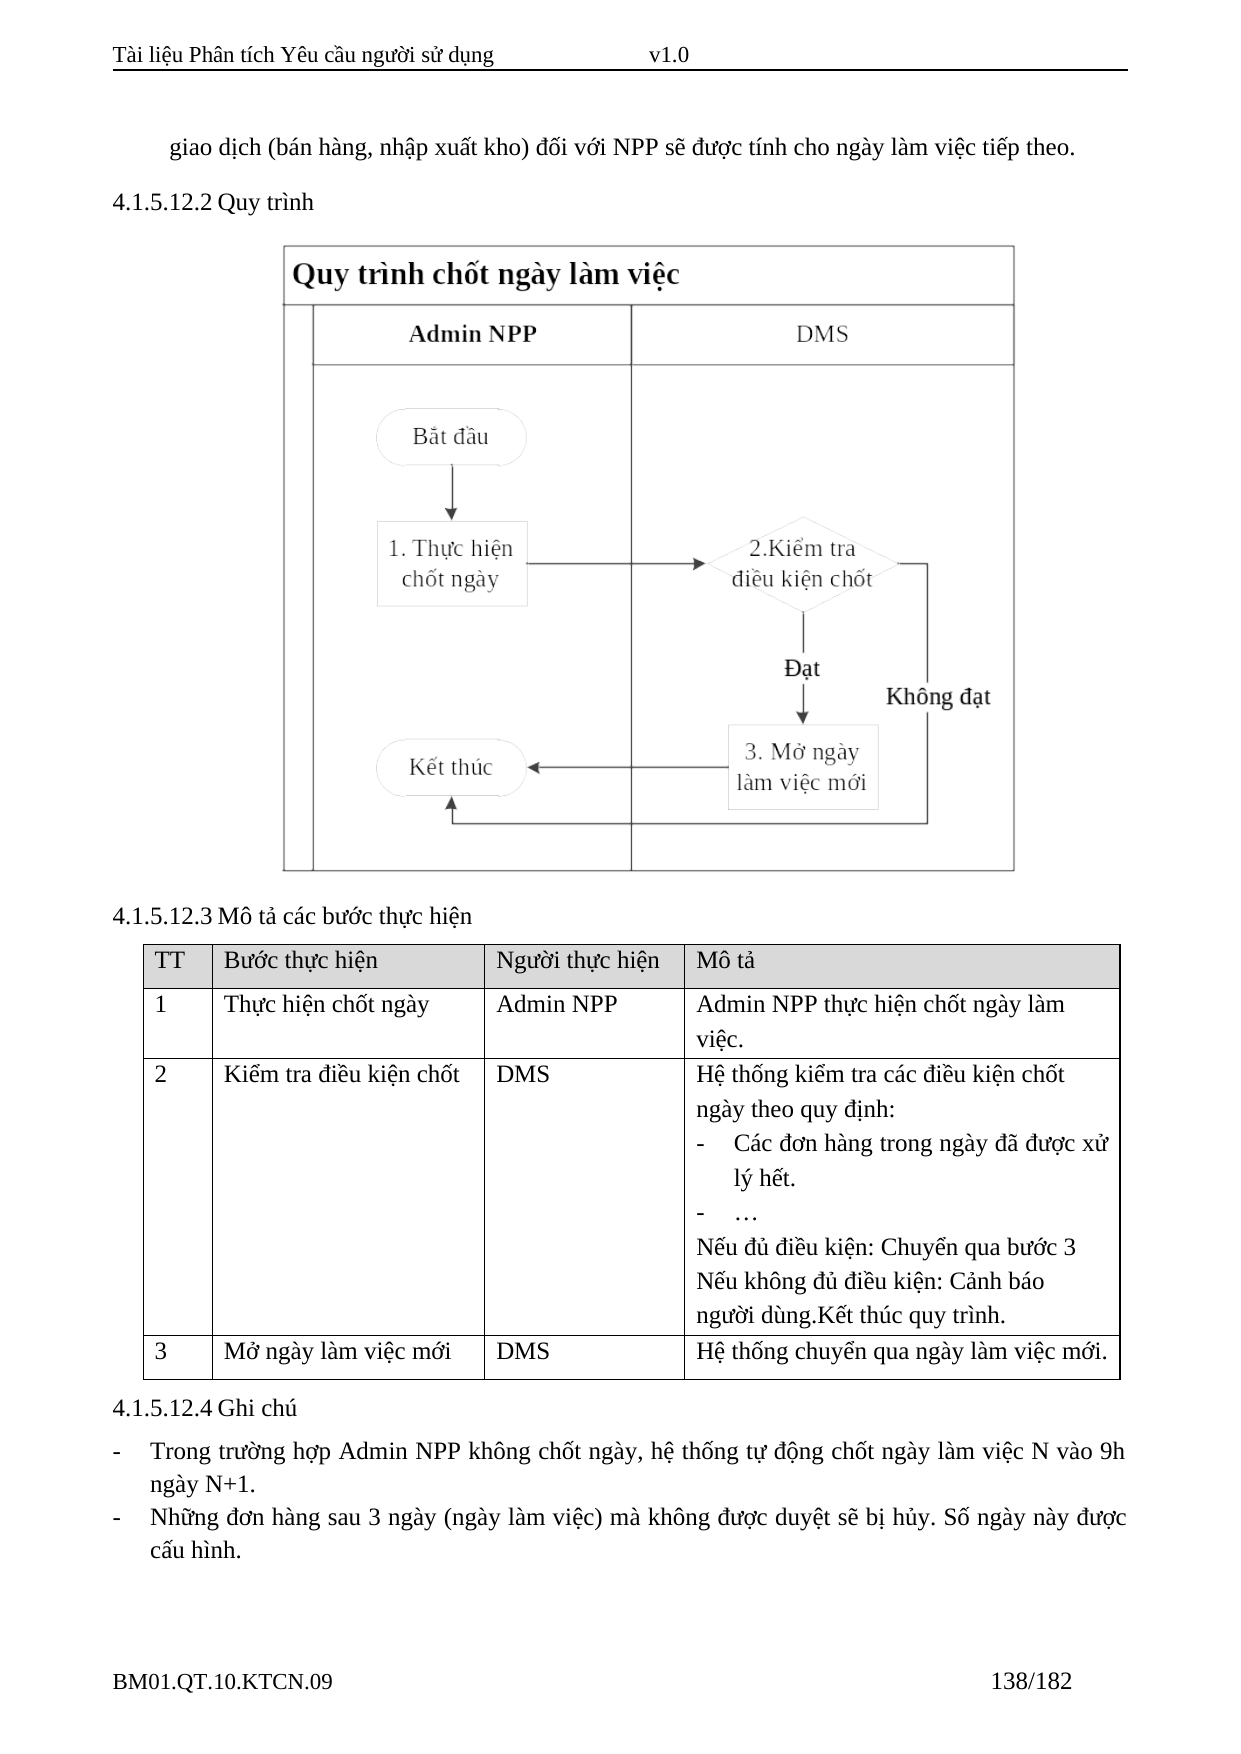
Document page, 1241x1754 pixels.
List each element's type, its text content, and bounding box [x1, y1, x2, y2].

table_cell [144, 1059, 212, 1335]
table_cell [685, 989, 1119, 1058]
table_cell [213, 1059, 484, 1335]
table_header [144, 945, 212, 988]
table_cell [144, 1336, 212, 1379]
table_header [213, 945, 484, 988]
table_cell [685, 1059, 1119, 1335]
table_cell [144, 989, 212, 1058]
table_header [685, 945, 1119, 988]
subtitle Quy trình [112, 187, 1128, 216]
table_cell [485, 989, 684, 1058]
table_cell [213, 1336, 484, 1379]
list Trong trường hợp Admin NPP không chốt ngày, hệ thống tự động chốt ngày làm việc N vào 9h ngày N+1. [112, 1436, 1128, 1498]
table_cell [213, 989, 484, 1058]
subtitle Ghi chú [112, 1393, 1128, 1421]
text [169, 132, 1128, 160]
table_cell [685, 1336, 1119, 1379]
list Những đơn hàng sau 3 ngày (ngày làm việc) mà không được duyệt sẽ bị hủy. Số ngày này được cấu hình. [112, 1502, 1128, 1564]
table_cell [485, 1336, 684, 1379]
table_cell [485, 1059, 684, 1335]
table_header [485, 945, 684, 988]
subtitle Mô tả các bước thực hiện [112, 901, 1128, 930]
